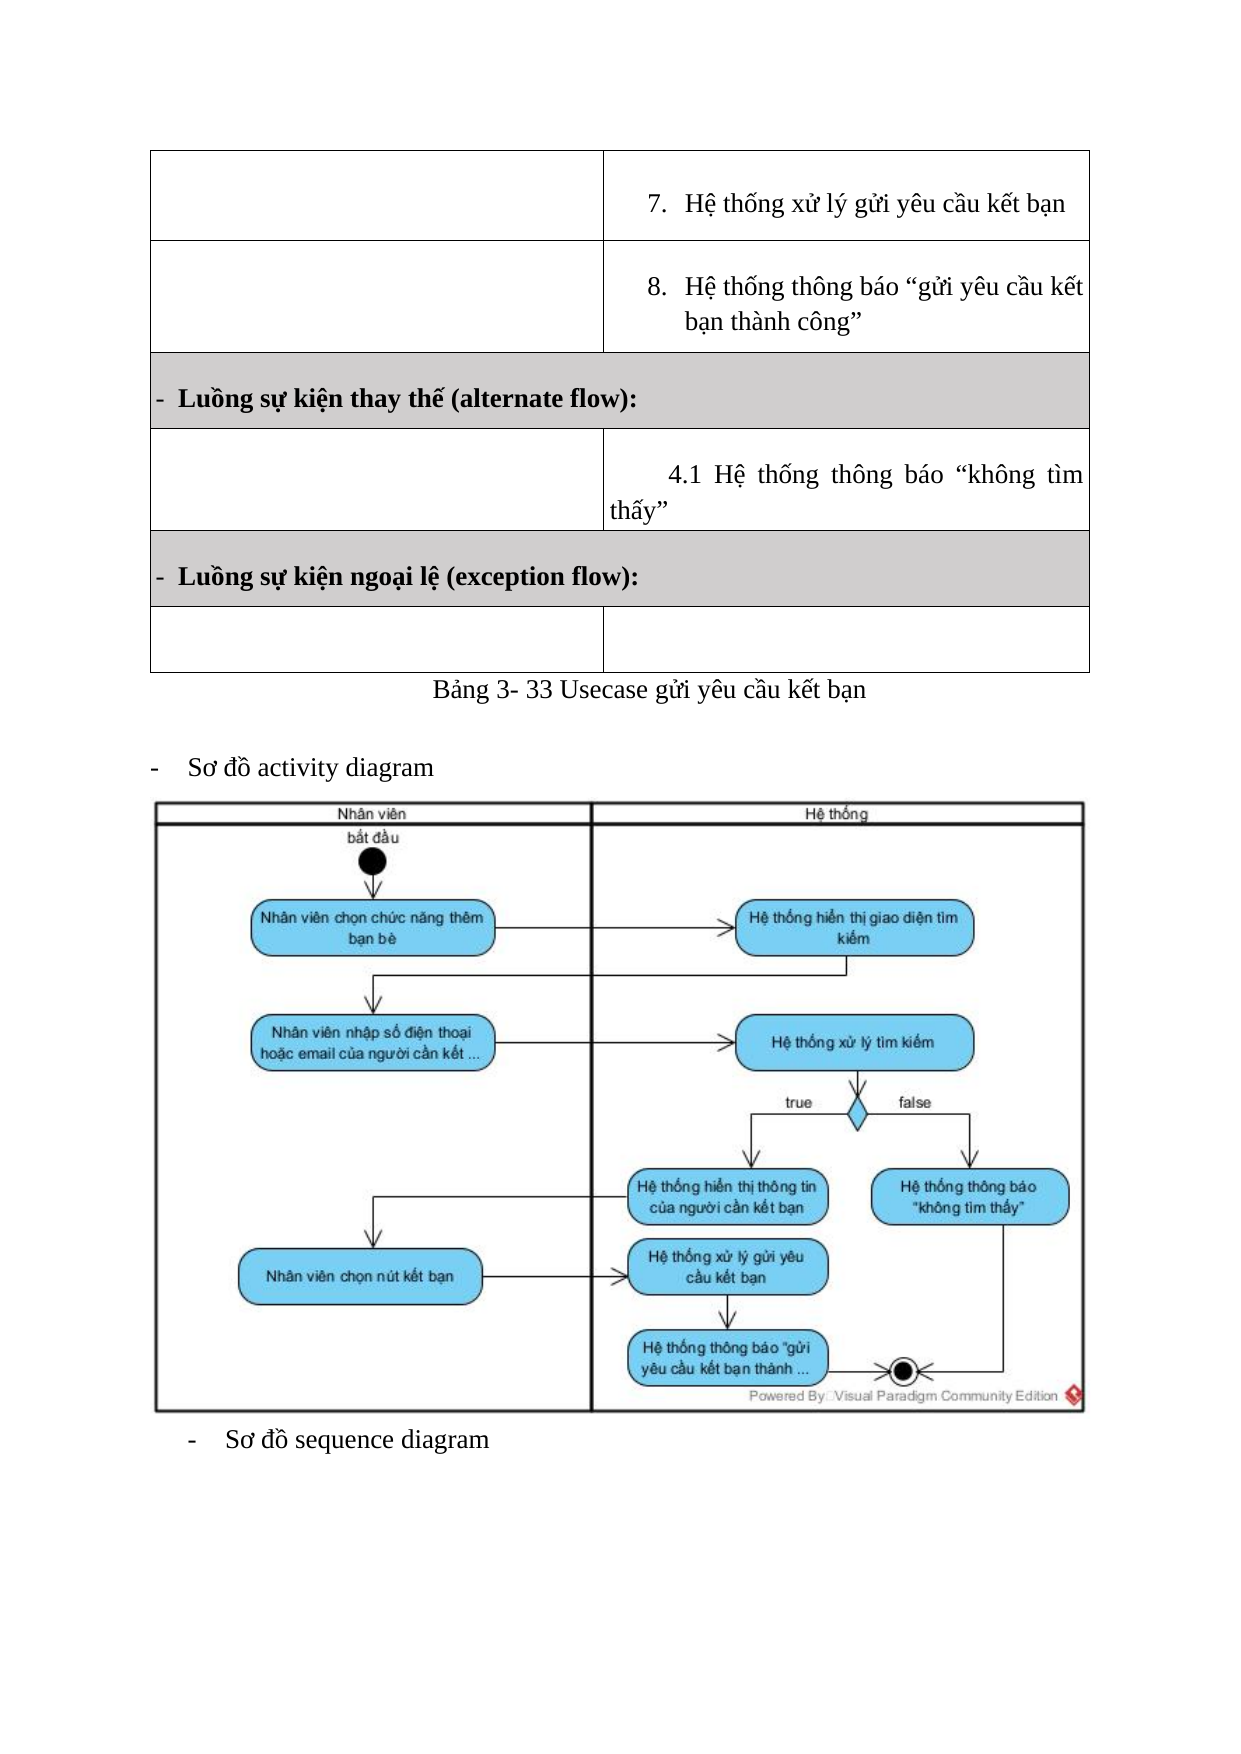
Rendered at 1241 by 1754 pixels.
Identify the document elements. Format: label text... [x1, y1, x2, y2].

list Sơ đồ activity diagram [150, 751, 1090, 782]
table_cell [151, 607, 603, 672]
list Sơ đồ sequence diagram [187, 1423, 1090, 1454]
table_cell Luồng sự kiện thay thế (alternate flow): [151, 353, 1089, 428]
table_cell Hệ thống xử lý gửi yêu cầu kết bạn [604, 151, 1089, 239]
table_cell [604, 607, 1089, 672]
table_cell Hệ thống thông báo “gửi yêu cầu kết bạn thành công” [604, 241, 1089, 352]
table_cell 4.1 Hệ thống thông báo “không tìm thấy” [604, 429, 1089, 529]
table_cell [151, 429, 603, 529]
picture [150, 797, 1091, 1419]
table_cell [151, 151, 603, 239]
table_cell Luồng sự kiện ngoại lệ (exception flow): [151, 531, 1089, 606]
table_cell [151, 241, 603, 352]
